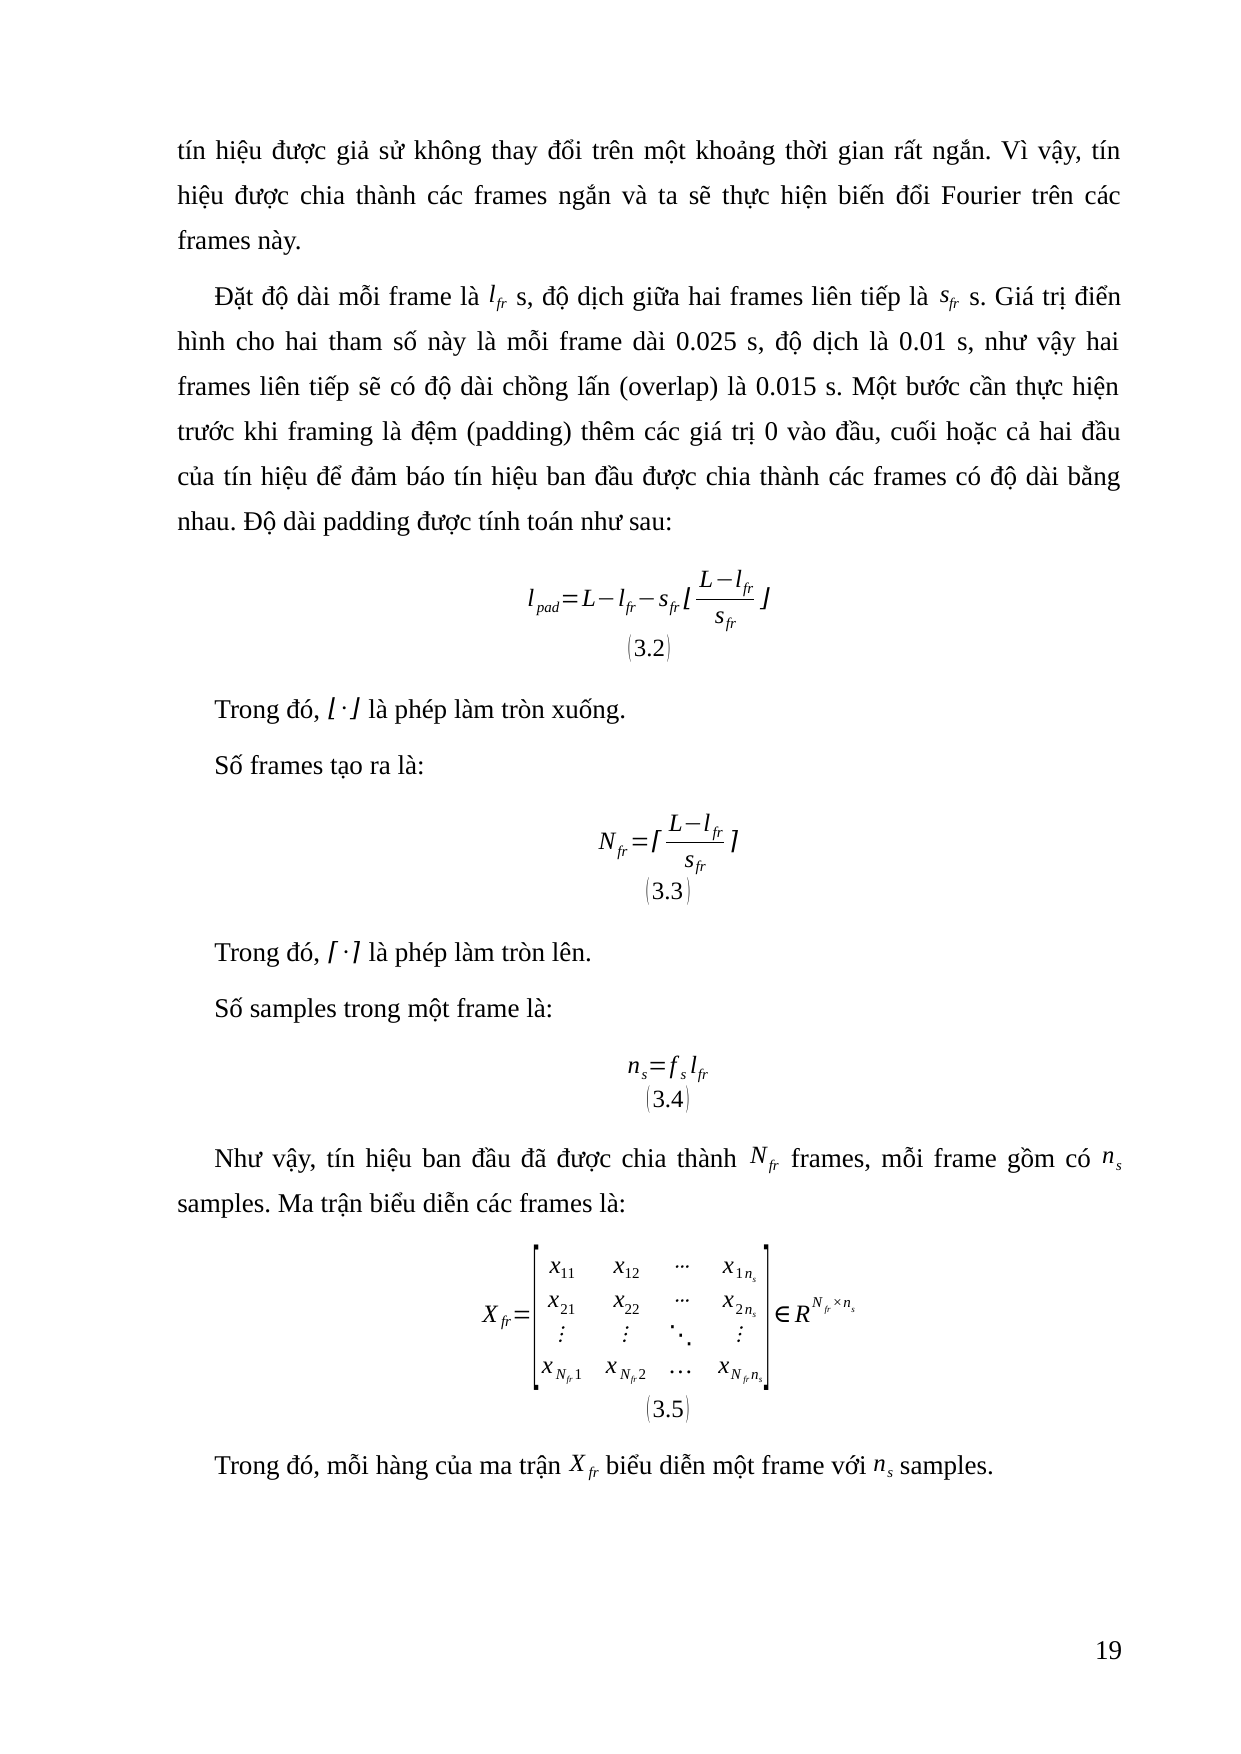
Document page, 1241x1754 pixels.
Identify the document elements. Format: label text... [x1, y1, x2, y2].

text Trong đó, là phép làm tròn lên. [177, 933, 1122, 971]
text Số samples trong một frame là: [177, 989, 1122, 1027]
text Như vậy, tín hiệu ban đầu đã được chia thành frames, mỗi frame gồm có samples. Ma trận biểu diễn các frames là: [177, 1139, 1122, 1222]
text Số frames tạo ra là: [177, 746, 1122, 783]
text Đặt độ dài mỗi frame là s, độ dịch giữa hai frames liên tiếp là s. Giá trị điển hình cho hai tham số này là mỗi frame dài 0.025 s, độ dịch là 0.01 s, như vậy hai frames liên tiếp sẽ có độ dài chồng lấn (overlap) là 0.015 s. Một bước cần thực hiện trước khi framing là đệm (padding) thêm các giá trị 0 vào đầu, cuối hoặc cả hai đầu của tín hiệu để đảm báo tín hiệu ban đầu được chia thành các frames có độ dài bằng nhau. Độ dài padding được tính toán như sau: [177, 277, 1122, 540]
text Trong đó, là phép làm tròn xuống. [177, 690, 1122, 727]
text Trong đó, mỗi hàng của ma trận biểu diễn một frame với samples. [177, 1446, 1122, 1484]
